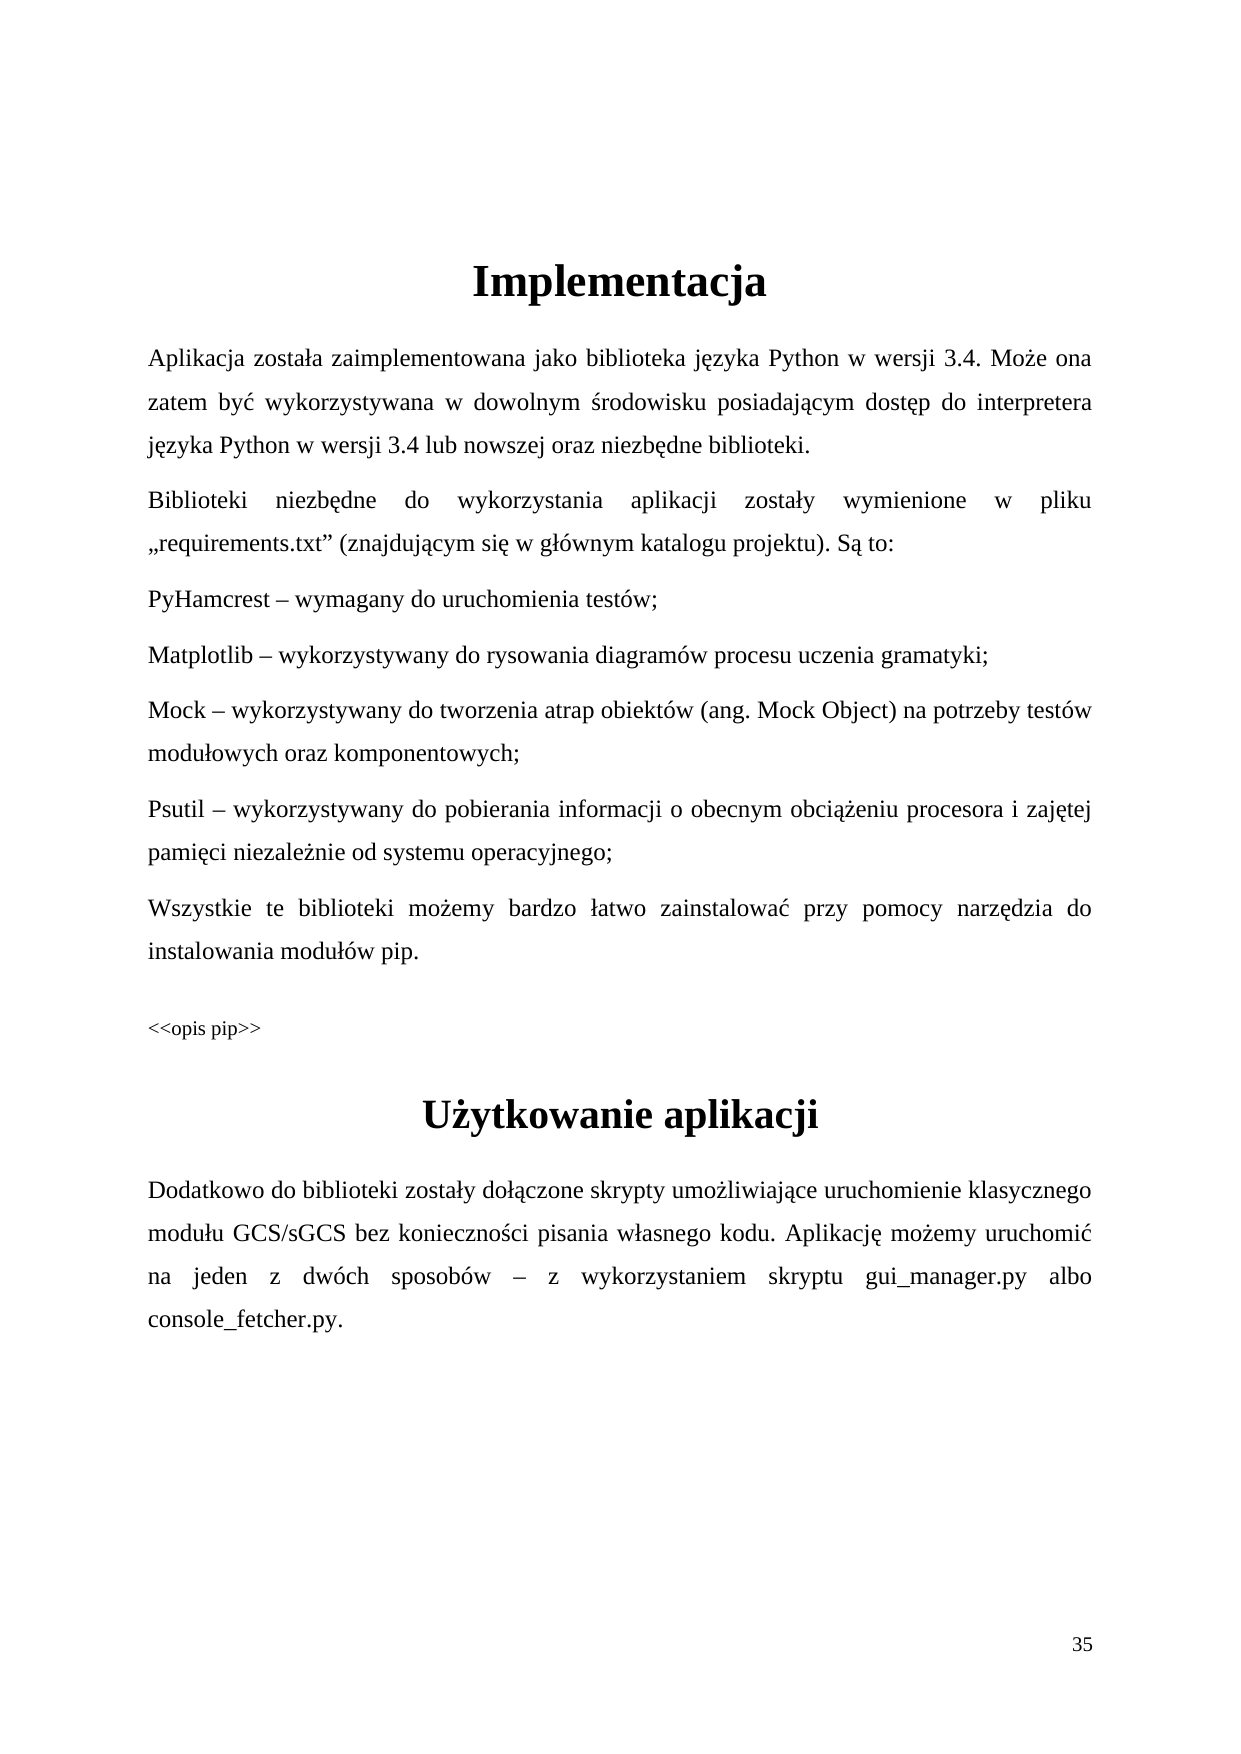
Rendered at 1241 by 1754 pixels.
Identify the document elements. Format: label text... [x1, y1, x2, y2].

text <<opis pip>> [148, 1016, 1093, 1040]
text Psutil – wykorzystywany do pobierania informacji o obecnym obciążeniu procesora i zajętej pamięci niezależnie od systemu operacyjnego; [148, 794, 1093, 866]
text PyHamcrest – wymagany do uruchomienia testów; [148, 584, 1093, 613]
text Aplikacja została zaimplementowana jako biblioteka języka Python w wersji 3.4. Może ona zatem być wykorzystywana w dowolnym środowisku posiadającym dostęp do interpretera języka Python w wersji 3.4 lub nowszej oraz niezbędne biblioteki. [148, 343, 1093, 458]
text Wszystkie te biblioteki możemy bardzo łatwo zainstalować przy pomocy narzędzia do instalowania modułów pip. [148, 893, 1093, 965]
list Implementacja [148, 253, 1093, 306]
text Biblioteki niezbędne do wykorzystania aplikacji zostały wymienione w pliku „requirements.txt” (znajdującym się w głównym katalogu projektu). Są to: [148, 485, 1093, 557]
text Mock – wykorzystywany do tworzenia atrap obiektów (ang. Mock Object) na potrzeby testów modułowych oraz komponentowych; [148, 695, 1093, 767]
list Użytkowanie aplikacji [148, 1090, 1093, 1138]
text Dodatkowo do biblioteki zostały dołączone skrypty umożliwiające uruchomienie klasycznego modułu GCS/sGCS bez konieczności pisania własnego kodu. Aplikację możemy uruchomić na jeden z dwóch sposobów – z wykorzystaniem skryptu gui_manager.py albo console_fetcher.py. [148, 1175, 1093, 1333]
text Matplotlib – wykorzystywany do rysowania diagramów procesu uczenia gramatyki; [148, 640, 1093, 668]
